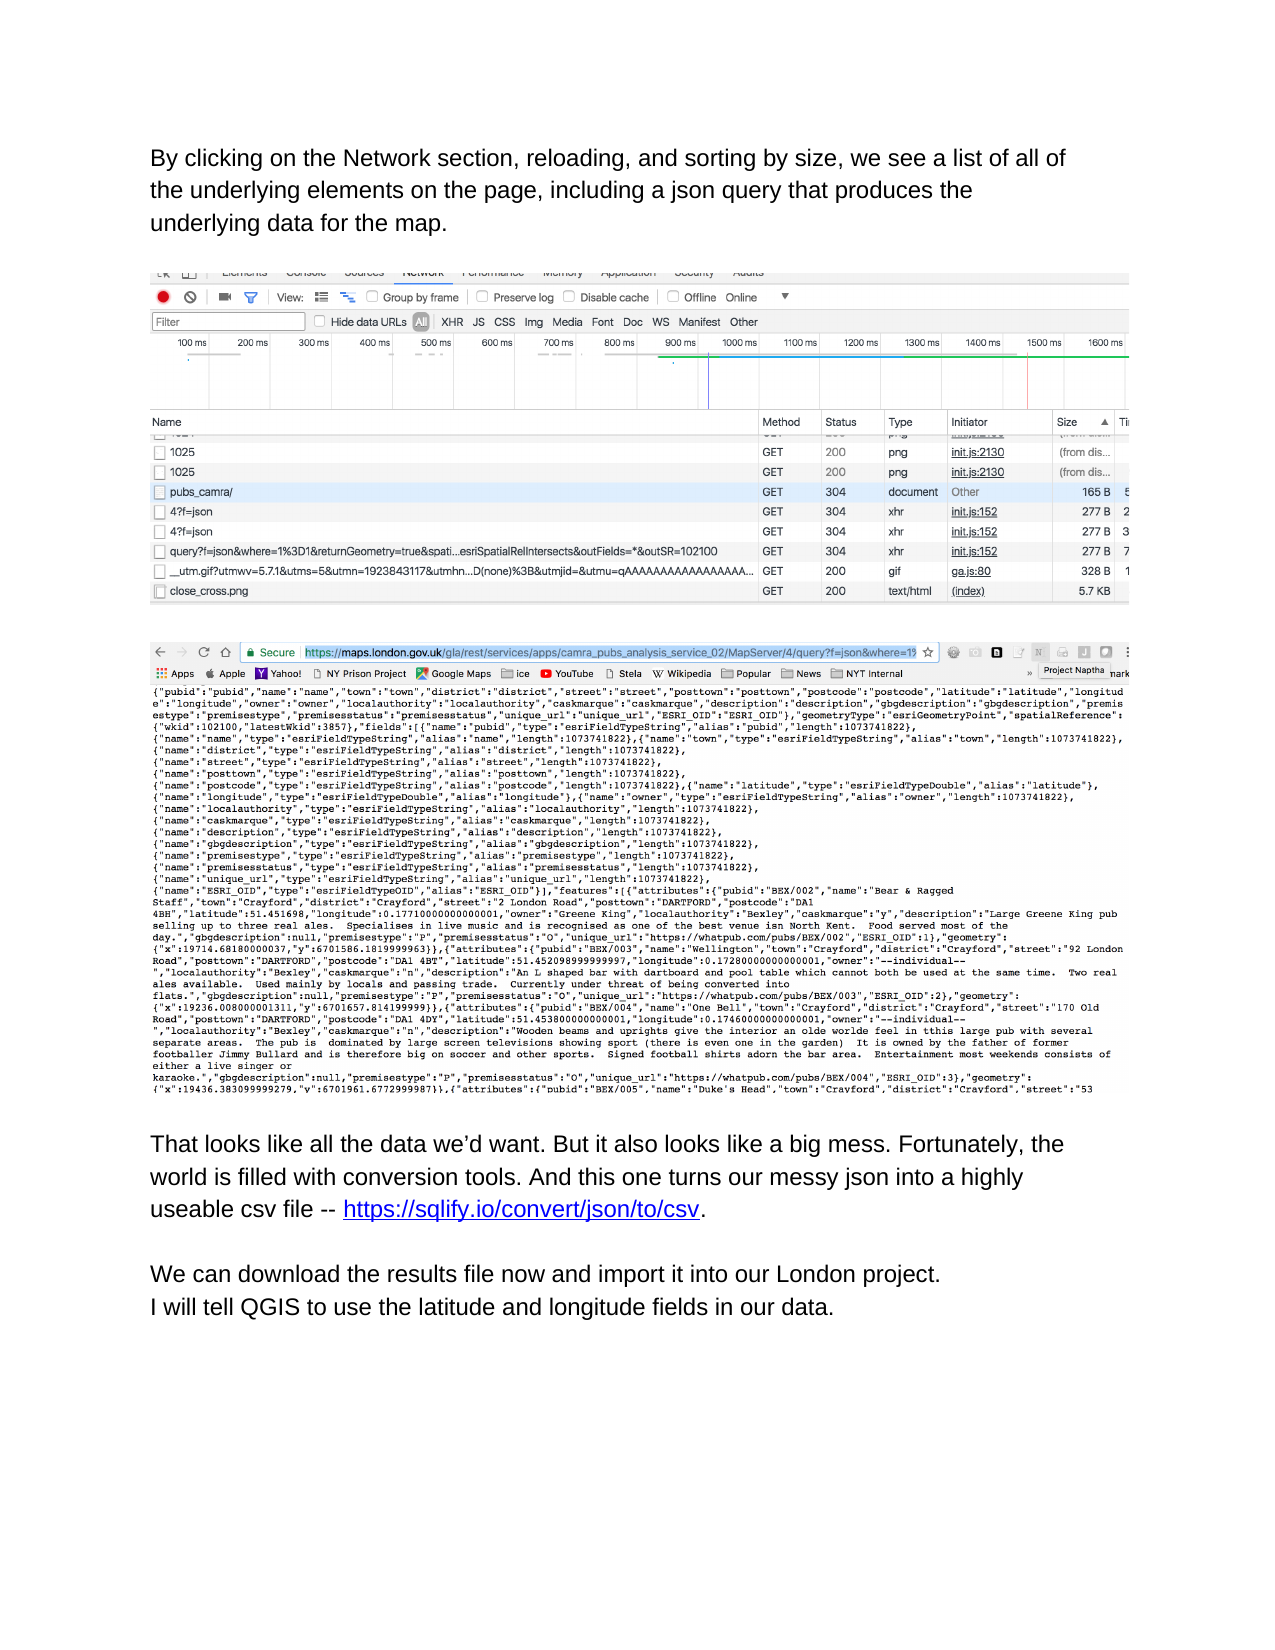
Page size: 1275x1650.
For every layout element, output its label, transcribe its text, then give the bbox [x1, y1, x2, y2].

picture [150, 642, 1130, 1093]
text We can download the results file now and import it into our London project. [150, 1260, 1076, 1288]
text I will tell QGIS to use the latitude and longitude fields in our data. [150, 1293, 1076, 1320]
text That looks like all the data we’d want. But it also looks like a big mess. Fortunately, the world is filled with conversion tools. And this one turns our messy json into a highly useable csv file -- https://sqlify.io/convert/json/to/csv. [150, 1130, 1076, 1223]
text By clicking on the Network section, reloading, and sorting by size, we see a list of all of the underlying elements on the page, including a json query that produces the underlying data for the map. [150, 144, 1076, 236]
picture [150, 273, 1130, 605]
